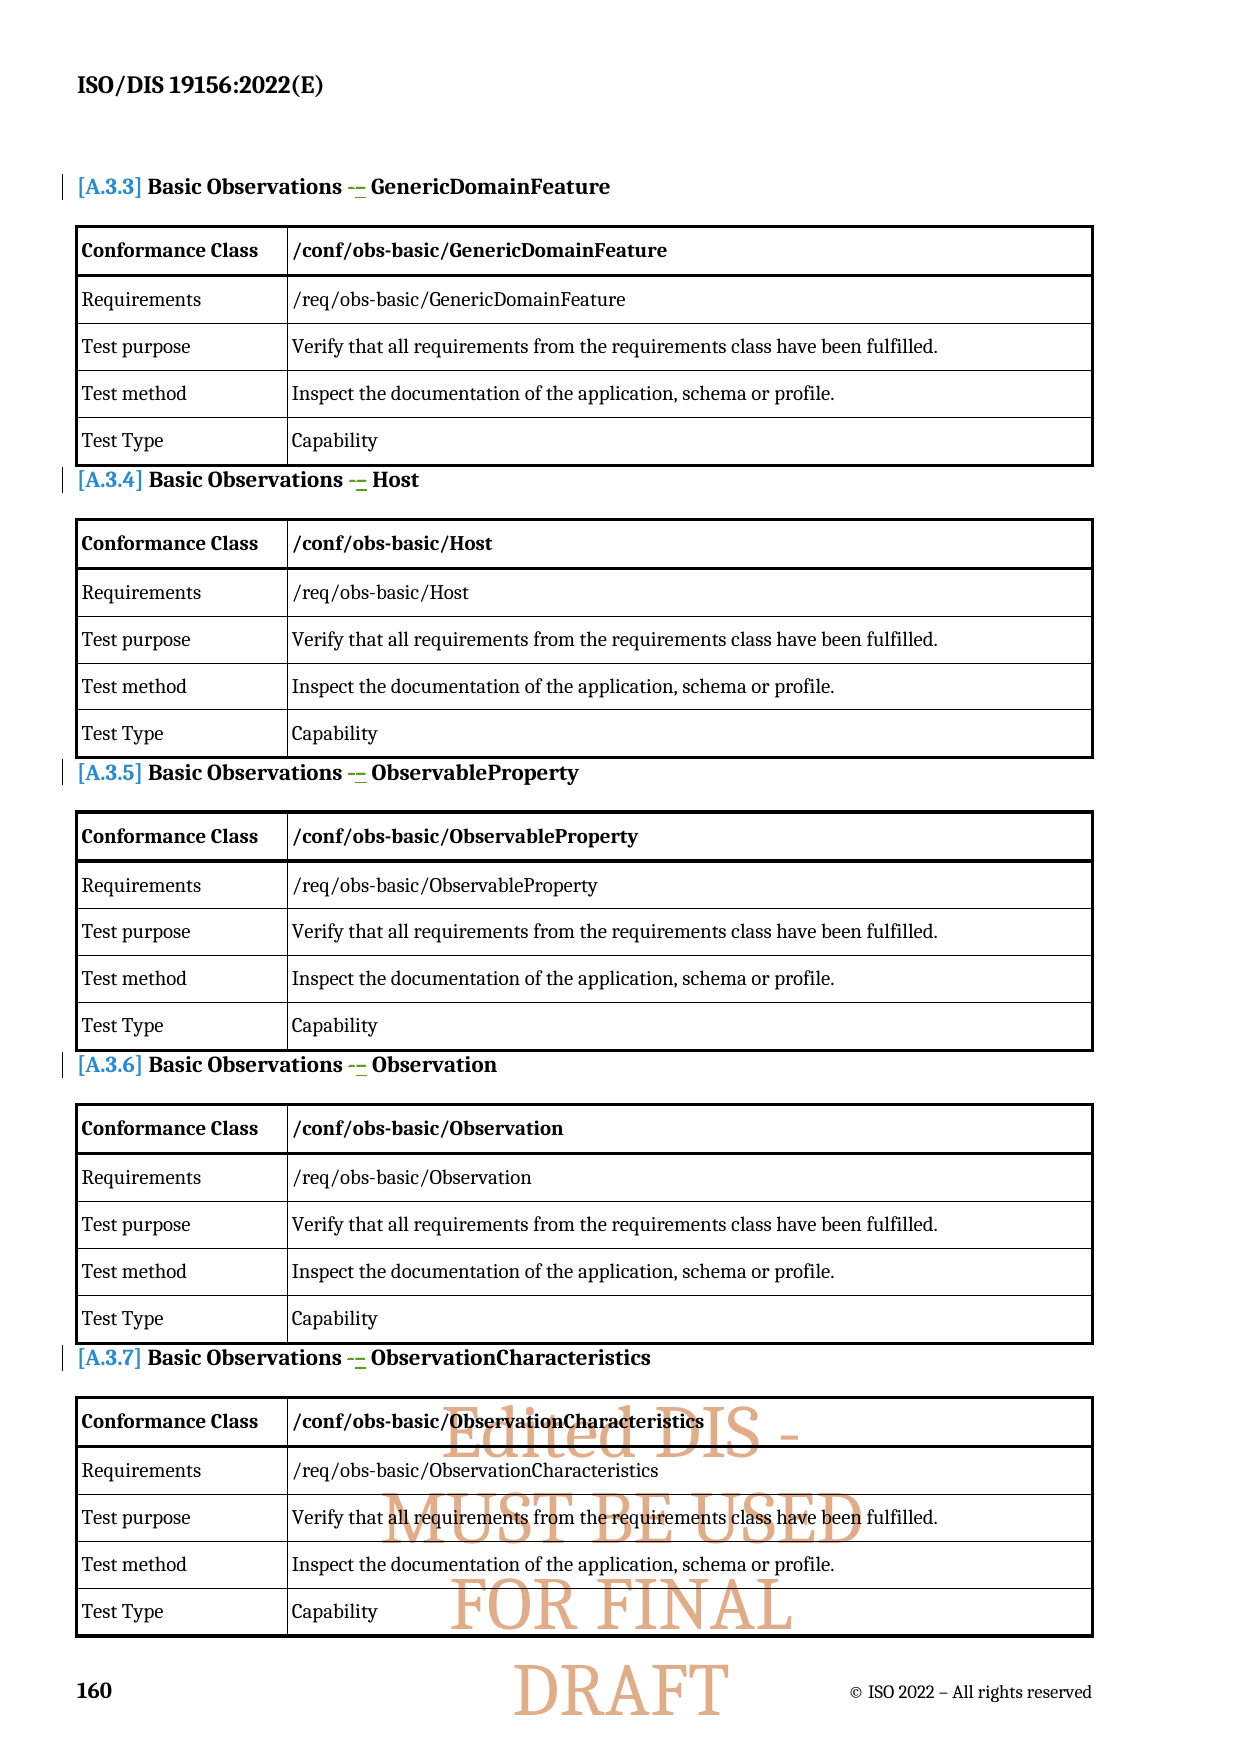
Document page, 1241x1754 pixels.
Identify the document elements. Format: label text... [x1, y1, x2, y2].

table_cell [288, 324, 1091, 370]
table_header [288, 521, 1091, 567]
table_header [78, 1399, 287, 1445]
text Basic Observations ObservableProperty [77, 759, 1092, 785]
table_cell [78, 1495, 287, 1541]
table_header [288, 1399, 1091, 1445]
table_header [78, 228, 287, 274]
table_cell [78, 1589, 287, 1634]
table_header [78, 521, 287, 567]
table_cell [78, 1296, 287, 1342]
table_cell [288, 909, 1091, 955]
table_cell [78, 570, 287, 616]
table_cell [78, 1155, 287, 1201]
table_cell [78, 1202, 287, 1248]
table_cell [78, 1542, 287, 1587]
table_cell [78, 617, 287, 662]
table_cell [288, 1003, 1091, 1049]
text Basic Observations Host [77, 467, 1092, 493]
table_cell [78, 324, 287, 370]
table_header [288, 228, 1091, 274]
text Basic Observations Observation [77, 1052, 1092, 1078]
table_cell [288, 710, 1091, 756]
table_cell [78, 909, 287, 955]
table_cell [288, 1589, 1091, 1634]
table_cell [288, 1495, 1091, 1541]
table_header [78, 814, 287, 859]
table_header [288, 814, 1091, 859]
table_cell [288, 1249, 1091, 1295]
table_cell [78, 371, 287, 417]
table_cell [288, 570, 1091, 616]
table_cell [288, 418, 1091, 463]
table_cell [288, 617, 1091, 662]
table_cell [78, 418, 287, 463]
text Basic Observations ObservationCharacteristics [77, 1345, 1092, 1371]
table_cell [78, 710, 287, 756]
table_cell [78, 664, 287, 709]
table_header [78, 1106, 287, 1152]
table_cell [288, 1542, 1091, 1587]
text Basic Observations GenericDomainFeature [77, 174, 1092, 200]
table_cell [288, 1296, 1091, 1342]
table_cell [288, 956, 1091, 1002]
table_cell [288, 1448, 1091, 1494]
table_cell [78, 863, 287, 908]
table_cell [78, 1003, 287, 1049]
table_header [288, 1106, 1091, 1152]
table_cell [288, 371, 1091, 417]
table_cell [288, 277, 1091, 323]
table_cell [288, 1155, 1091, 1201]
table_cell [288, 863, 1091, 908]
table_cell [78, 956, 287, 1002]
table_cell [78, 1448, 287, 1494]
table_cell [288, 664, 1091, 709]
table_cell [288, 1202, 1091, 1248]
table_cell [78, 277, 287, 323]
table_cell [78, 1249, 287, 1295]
